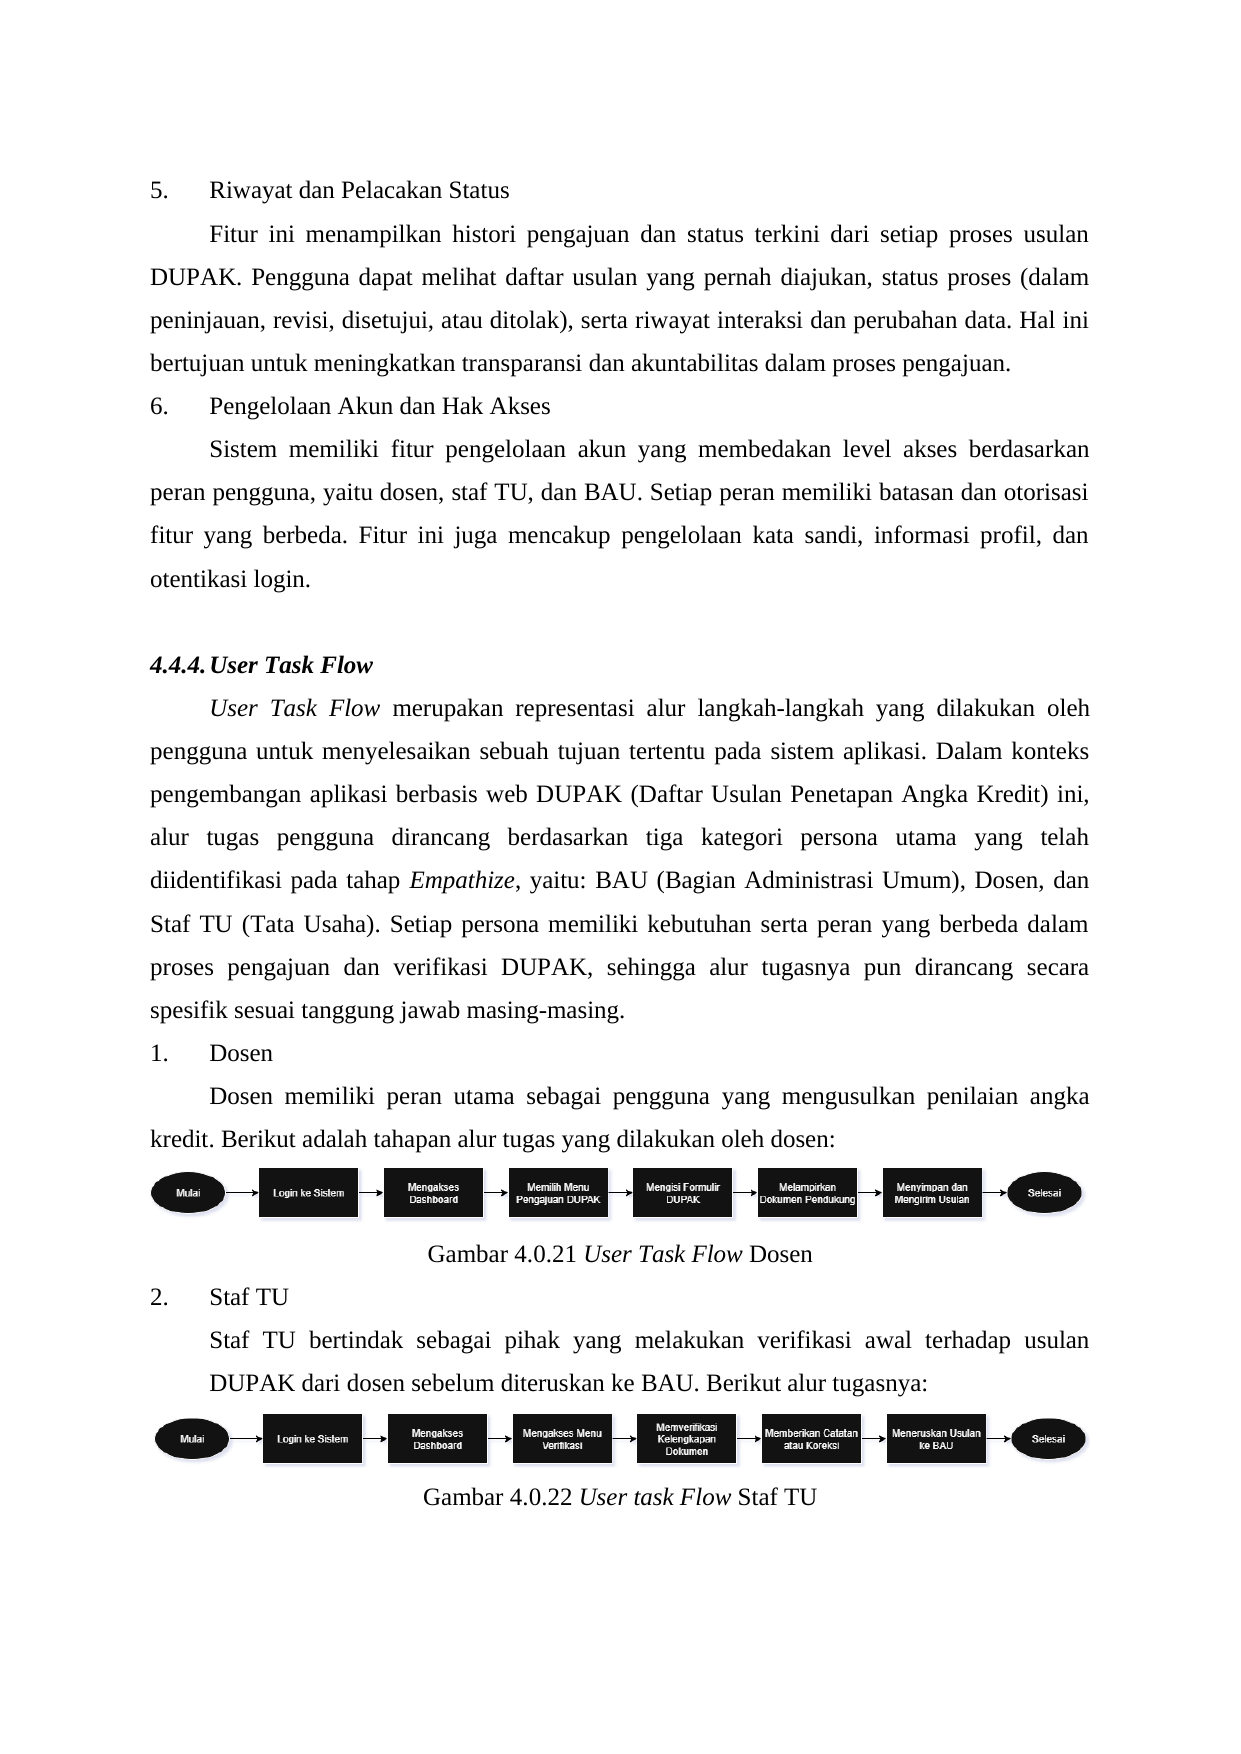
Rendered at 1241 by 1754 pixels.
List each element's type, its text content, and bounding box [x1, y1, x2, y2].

text Fitur ini menampilkan histori pengajuan dan status terkini dari setiap proses usulan DUPAK. Pengguna dapat melihat daftar usulan yang pernah diajukan, status proses (dalam peninjauan, revisi, disetujui, atau ditolak), serta riwayat interaksi dan perubahan data. Hal ini bertujuan untuk meningkatkan transparansi dan akuntabilitas dalam proses pengajuan. [150, 219, 1090, 377]
list User Task Flow [150, 650, 1090, 679]
text Dosen memiliki peran utama sebagai pengguna yang mengusulkan penilaian angka kredit. Berikut adalah tahapan alur tugas yang dilakukan oleh dosen: [150, 1081, 1090, 1153]
list Dosen [150, 1038, 1090, 1067]
list Staf TU bertindak sebagai pihak yang melakukan verifikasi awal terhadap usulan DUPAK dari dosen sebelum diteruskan ke BAU. Berikut alur tugasnya: [209, 1325, 1090, 1397]
list Pengelolaan Akun dan Hak Akses [150, 391, 1090, 420]
picture [150, 1167, 1091, 1225]
text Sistem memiliki fitur pengelolaan akun yang membedakan level akses berdasarkan peran pengguna, yaitu dosen, staf TU, dan BAU. Setiap peran memiliki batasan dan otorisasi fitur yang berbeda. Fitur ini juga mencakup pengelolaan kata sandi, informasi profil, dan otentikasi login. [150, 434, 1090, 592]
list Riwayat dan Pelacakan Status [150, 176, 1090, 204]
list Staf TU [150, 1282, 1090, 1311]
picture [154, 1411, 1091, 1468]
text User Task Flow merupakan representasi alur langkah-langkah yang dilakukan oleh pengguna untuk menyelesaikan sebuah tujuan tertentu pada sistem aplikasi. Dalam konteks pengembangan aplikasi berbasis web DUPAK (Daftar Usulan Penetapan Angka Kredit) ini, alur tugas pengguna dirancang berdasarkan tiga kategori persona utama yang telah diidentifikasi pada tahap Empathize, yaitu: BAU (Bagian Administrasi Umum), Dosen, dan Staf TU (Tata Usaha). Setiap persona memiliki kebutuhan serta peran yang berbeda dalam proses pengajuan dan verifikasi DUPAK, sehingga alur tugasnya pun dirancang secara spesifik sesuai tanggung jawab masing-masing. [150, 693, 1090, 1024]
